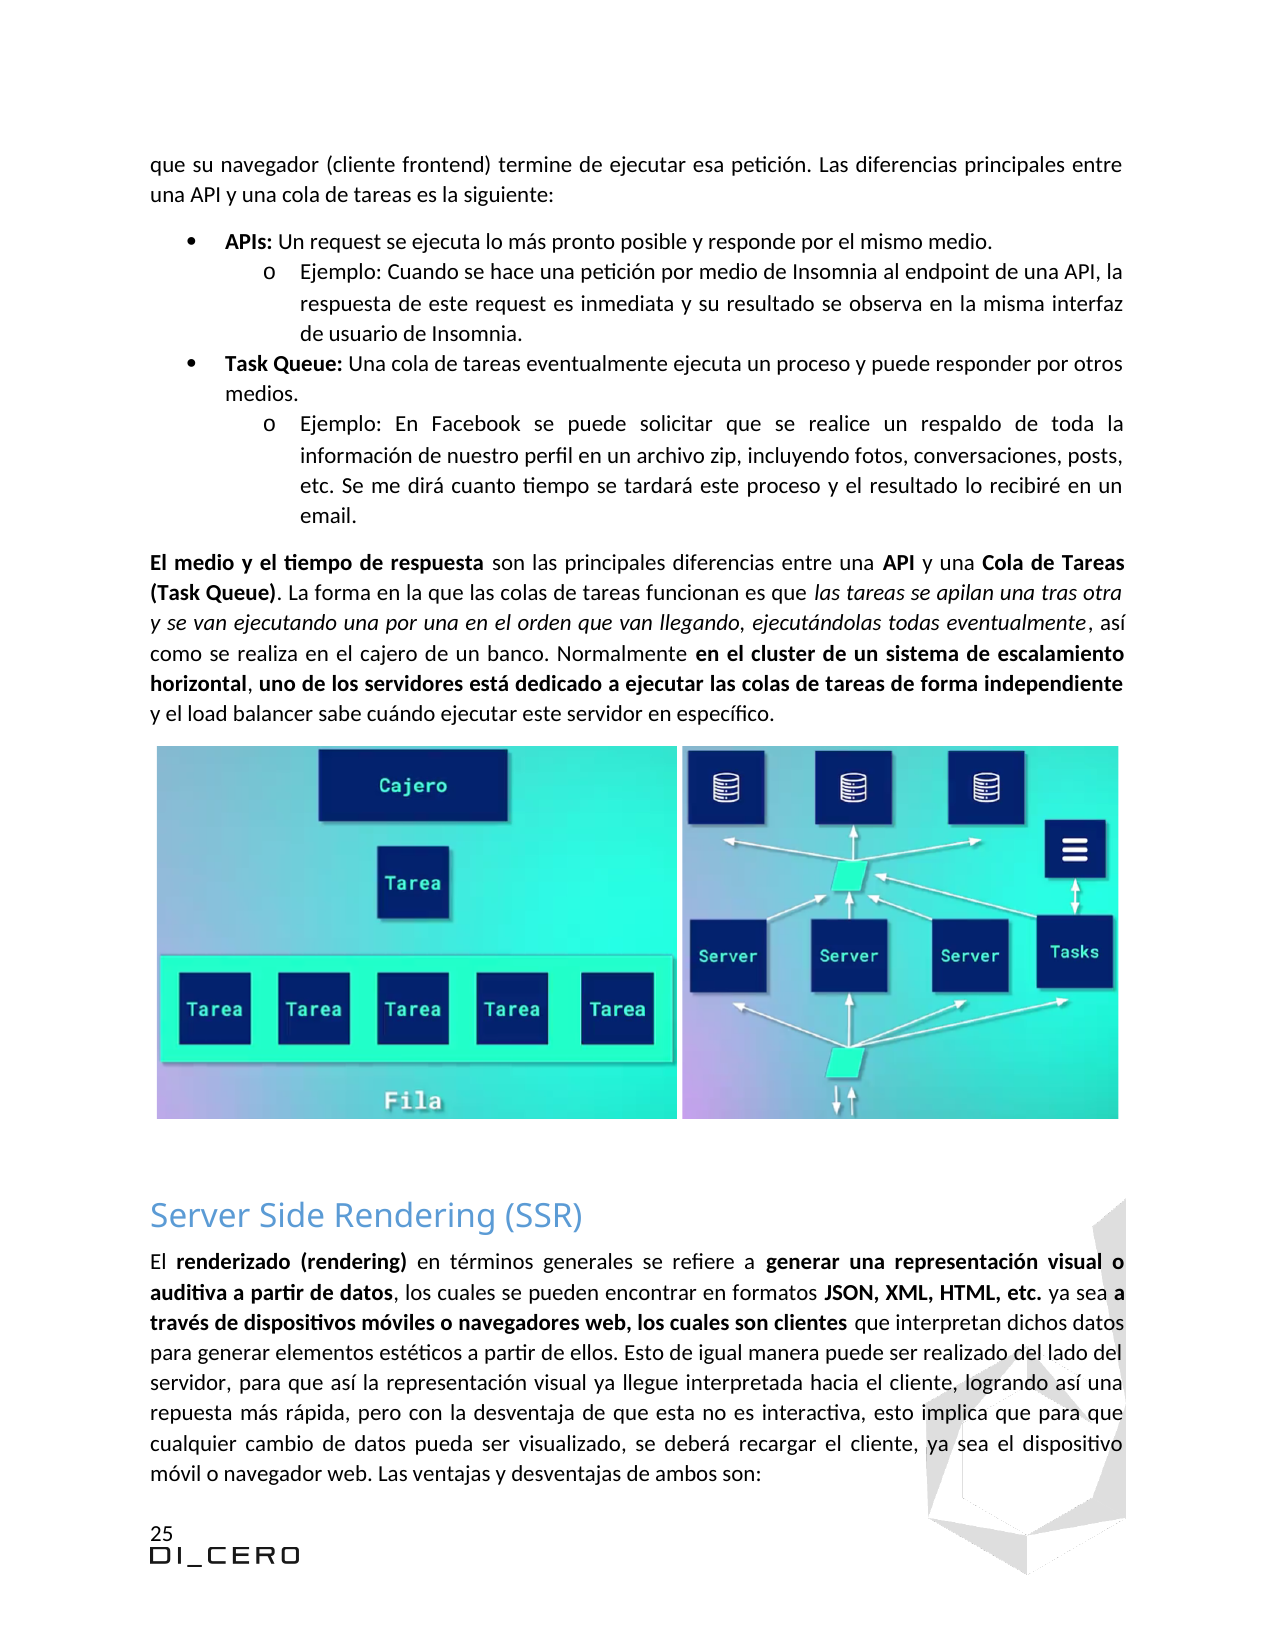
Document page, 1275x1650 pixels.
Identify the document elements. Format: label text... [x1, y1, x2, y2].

picture [925, 1198, 1126, 1575]
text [150, 150, 1125, 208]
picture [150, 1547, 299, 1567]
list Ejemplo: Cuando se hace una petición por medio de Insomnia al endpoint de una API, la respuesta de este request es inmediata y su resultado se observa en la misma interfaz de usuario de Insomnia. [262, 257, 1125, 347]
picture [156, 746, 677, 1119]
list Task Queue: Una cola de tareas eventualmente ejecuta un proceso y puede responder por otros medios. [187, 349, 1125, 407]
text El renderizado (rendering) en términos generales se refiere a generar una representación visual o auditiva a partir de datos, los cuales se pueden encontrar en formatos JSON, XML, HTML, etc. ya sea a través de dispositivos móviles o navegadores web, los cuales son clientes que interpretan dichos datos para generar elementos estéticos a partir de ellos. Esto de igual manera puede ser realizado del lado del servidor, para que así la representación visual ya llegue interpretada hacia el cliente, logrando así una repuesta más rápida, pero con la desventaja de que esta no es interactiva, esto implica que para que cualquier cambio de datos pueda ser visualizado, se deberá recargar el cliente, ya sea el dispositivo móvil o navegador web. Las ventajas y desventajas de ambos son: [150, 1247, 1125, 1487]
subtitle Server Side Rendering (SSR) [150, 1192, 1125, 1238]
list Ejemplo: En Facebook se puede solicitar que se realice un respaldo de toda la información de nuestro perfil en un archivo zip, incluyendo fotos, conversaciones, posts, etc. Se me dirá cuanto tiempo se tardará este proceso y el resultado lo recibiré en un email. [262, 409, 1125, 529]
list APIs: Un request se ejecuta lo más pronto posible y responde por el mismo medio. [187, 227, 1125, 255]
text El medio y el tiempo de respuesta son las principales diferencias entre una API y una Cola de Tareas (Task Queue). La forma en la que las colas de tareas funcionan es que las tareas se apilan una tras otra y se van ejecutando una por una en el orden que van llegando, ejecutándolas todas eventualmente, así como se realiza en el cajero de un banco. Normalmente en el cluster de un sistema de escalamiento horizontal, uno de los servidores está dedicado a ejecutar las colas de tareas de forma independiente y el load balancer sabe cuándo ejecutar este servidor en específico. [150, 548, 1125, 727]
picture [682, 746, 1119, 1119]
